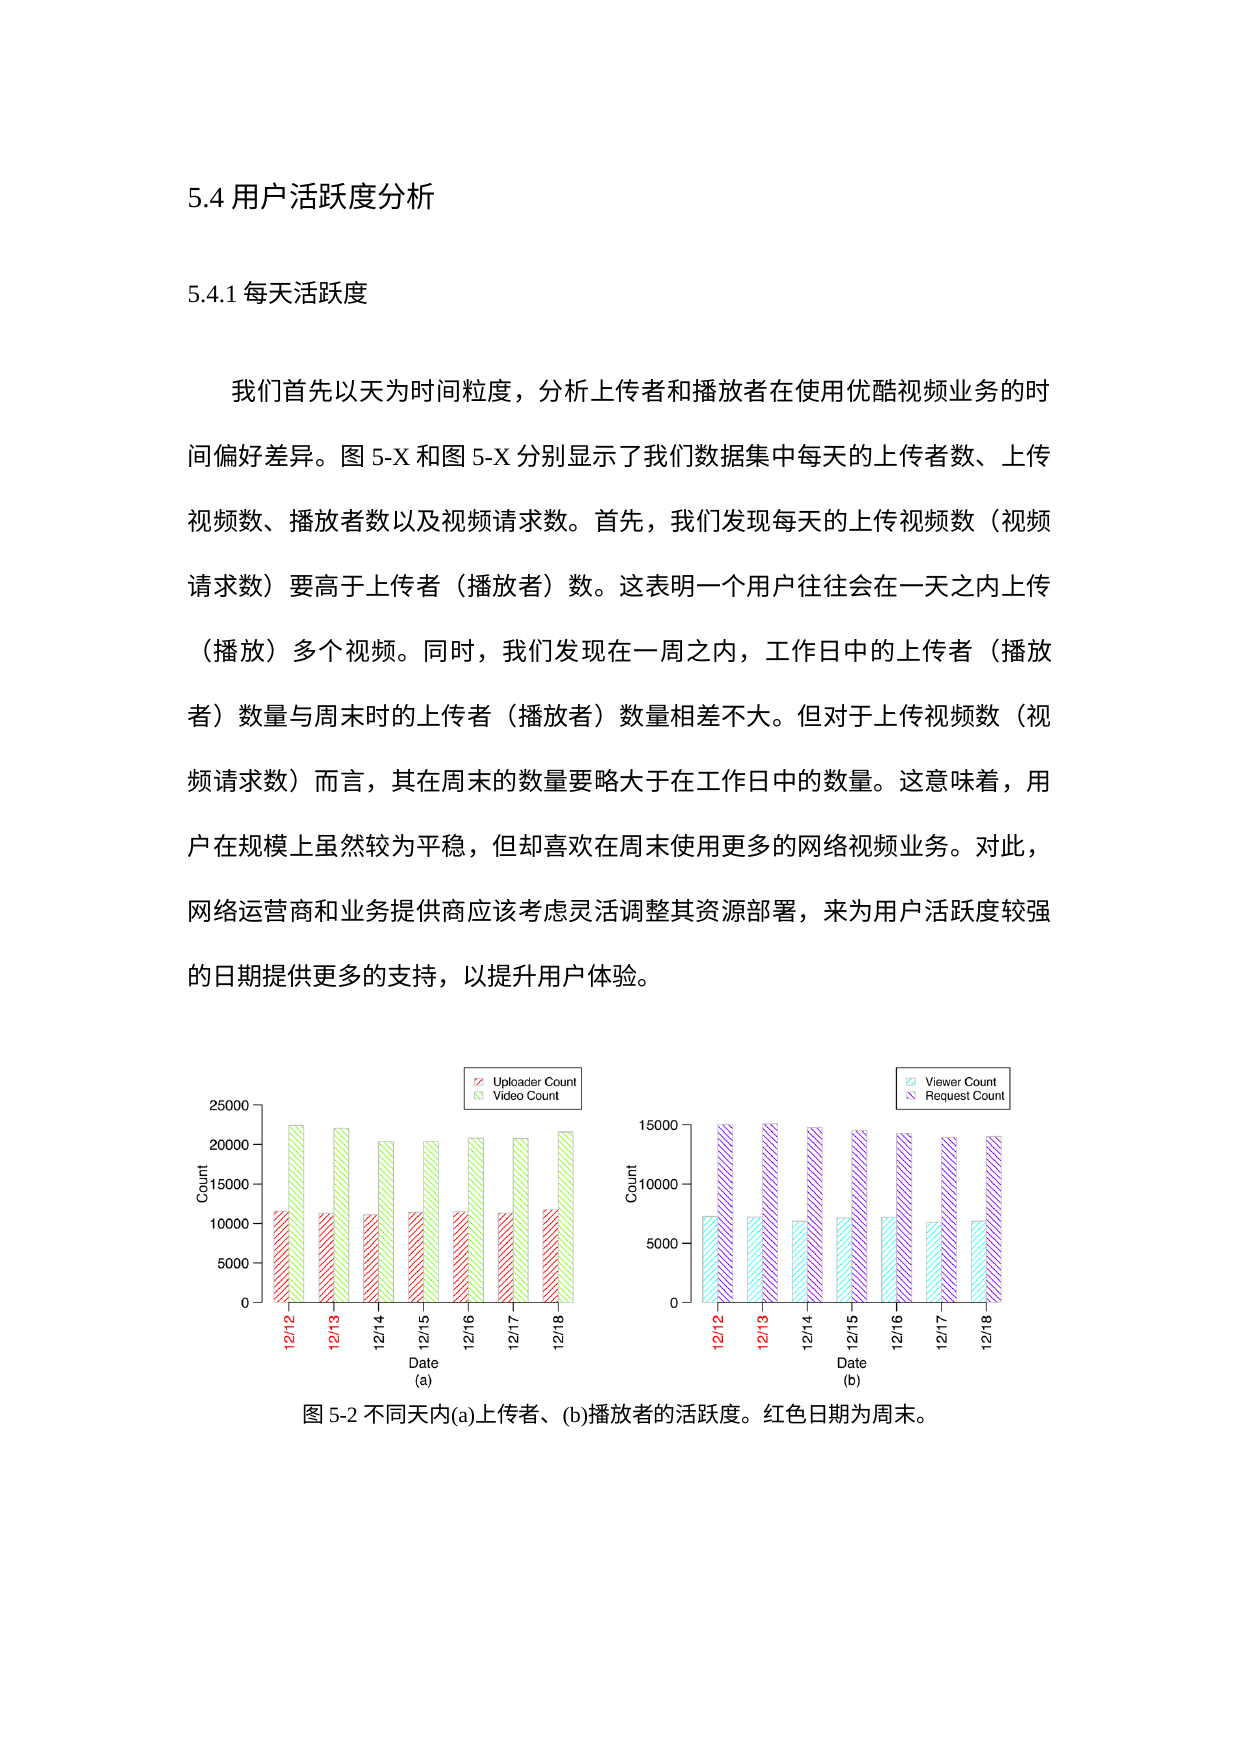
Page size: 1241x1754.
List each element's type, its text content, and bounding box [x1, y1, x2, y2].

text 我们首先以天为时间粒度，分析上传者和播放者在使用优酷视频业务的时间偏好差异。图5-X和图5-X分别显示了我们数据集中每天的上传者数、上传视频数、播放者数以及视频请求数。首先，我们发现每天的上传视频数（视频请求数）要高于上传者（播放者）数。这表明一个用户往往会在一天之内上传（播放）多个视频。同时，我们发现在一周之内，工作日中的上传者（播放者）数量与周末时的上传者（播放者）数量相差不大。但对于上传视频数（视频请求数）而言，其在周末的数量要略大于在工作日中的数量。这意味着，用户在规模上虽然较为平稳，但却喜欢在周末使用更多的网络视频业务。对此，网络运营商和业务提供商应该考虑灵活调整其资源部署，来为用户活跃度较强的日期提供更多的支持，以提升用户体验。 [187, 357, 1053, 1007]
text 每天活跃度 [187, 259, 1053, 324]
picture [192, 1047, 1049, 1390]
text 图5-2 不同天内(a)上传者、(b)播放者的活跃度。红色日期为周末。 [187, 1397, 1053, 1429]
text 用户活跃度分析 [187, 162, 1053, 227]
